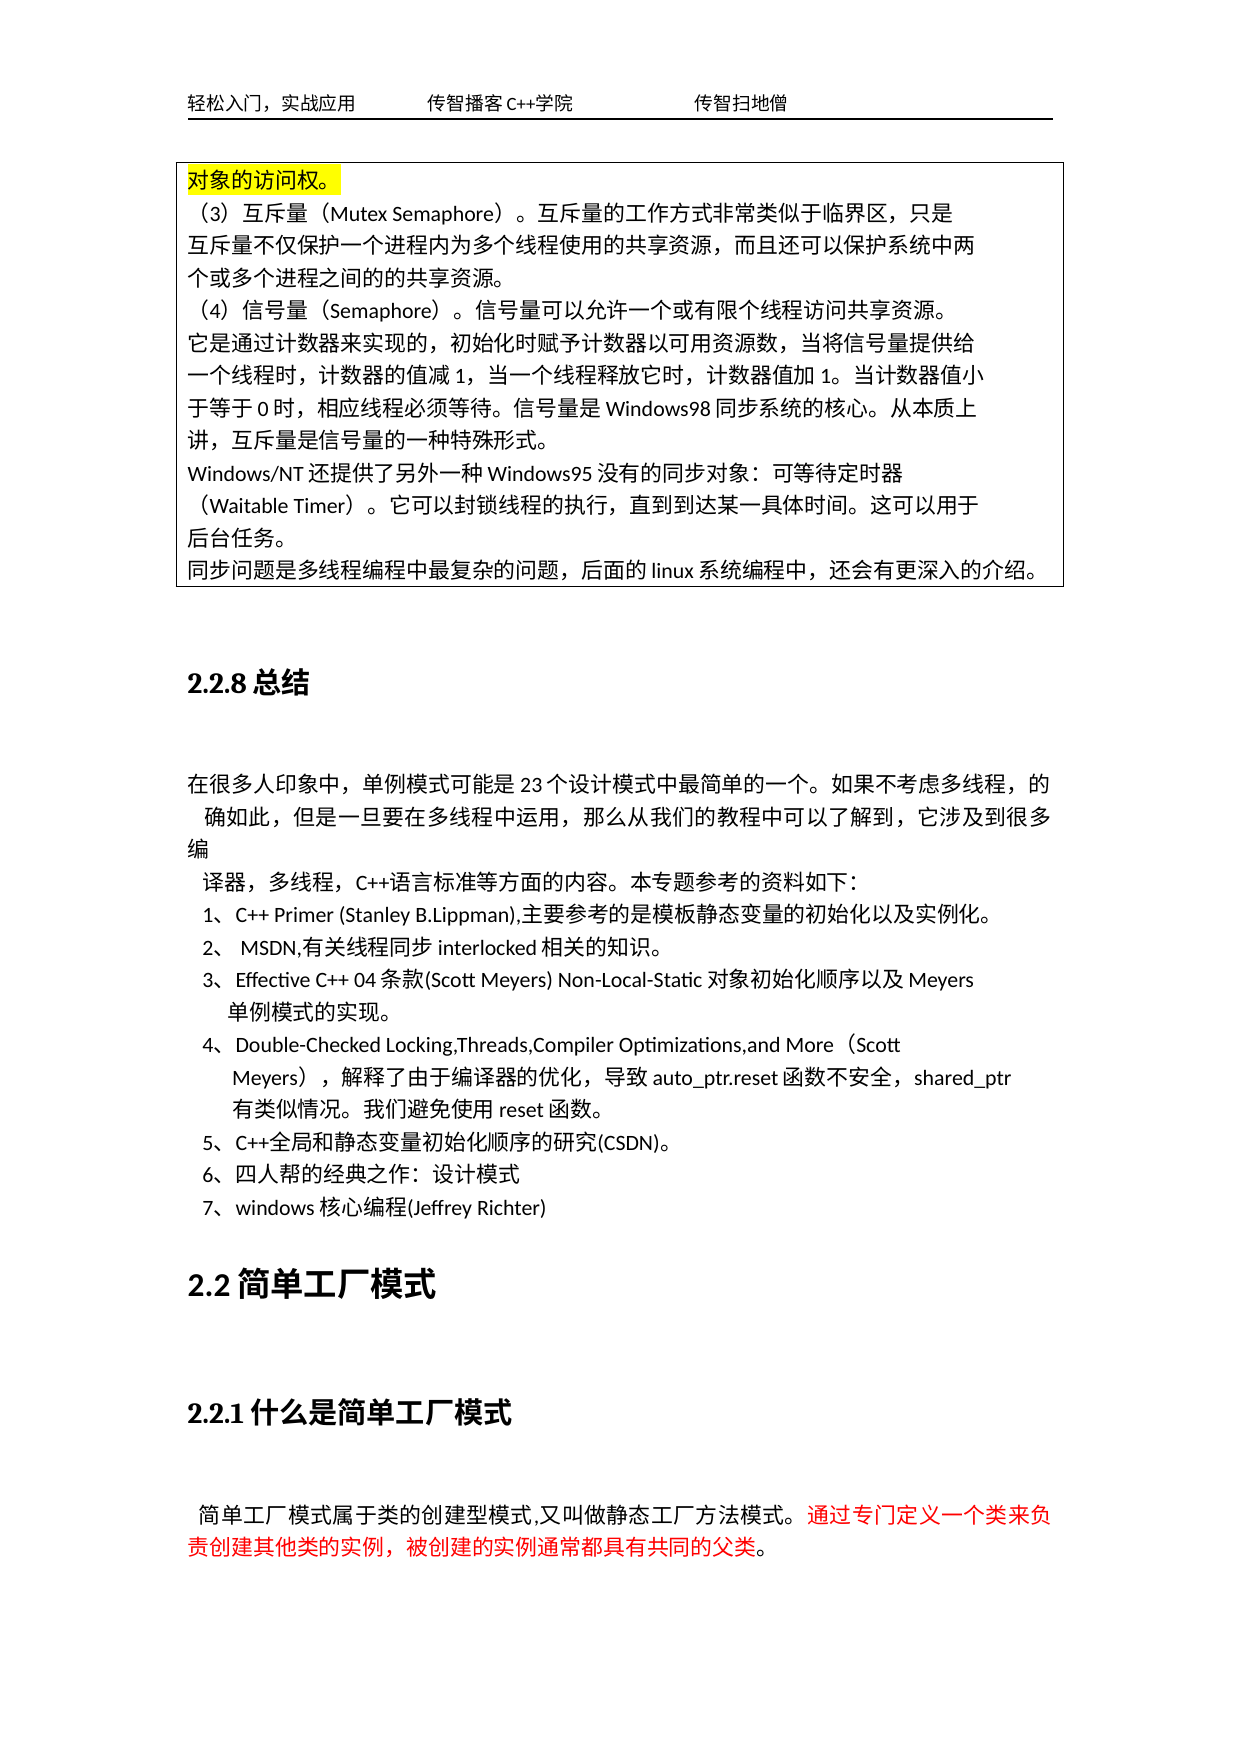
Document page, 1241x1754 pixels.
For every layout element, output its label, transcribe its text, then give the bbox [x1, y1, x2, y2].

text 5、C++全局和静态变量初始化顺序的研究(CSDN)。 [187, 1124, 1053, 1157]
text 3、Effective C++ 04条款(Scott Meyers) Non-Local-Static对象初始化顺序以及Meyers [187, 962, 1053, 994]
text 1、C++ Primer (Stanley B.Lippman),主要参考的是模板静态变量的初始化以及实例化。 [187, 897, 1053, 929]
text 7、windows 核心编程(Jeffrey Richter) [187, 1189, 1053, 1222]
text 单例模式的实现。 [187, 994, 1053, 1027]
text 有类似情况。我们避免使用reset函数。 [187, 1092, 1053, 1124]
text 简单工厂模式属于类的创建型模式,又叫做静态工厂方法模式。通过专门定义一个类来负责创建其他类的实例，被创建的实例通常都具有共同的父类。 [187, 1497, 1053, 1562]
subtitle 2.2.1什么是简单工厂模式 [187, 1378, 1053, 1443]
subtitle 2.2.8总结 [187, 648, 1053, 713]
text 6、四人帮的经典之作：设计模式 [187, 1157, 1053, 1189]
text Meyers），解释了由于编译器的优化，导致auto_ptr.reset函数不安全，shared_ptr [187, 1059, 1053, 1092]
text 2、 MSDN,有关线程同步interlocked相关的知识。 [187, 929, 1053, 962]
text 在很多人印象中，单例模式可能是23个设计模式中最简单的一个。如果不考虑多线程，的 [187, 767, 1053, 799]
text 4、Double-Checked Locking,Threads,Compiler Optimizations,and More（Scott [187, 1027, 1053, 1059]
text 确如此，但是一旦要在多线程中运用，那么从我们的教程中可以了解到，它涉及到很多编 [187, 799, 1053, 864]
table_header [177, 163, 1063, 586]
text 译器，多线程，C++语言标准等方面的内容。本专题参考的资料如下： [187, 864, 1053, 897]
subtitle 2.2简单工厂模式 [187, 1249, 1053, 1314]
